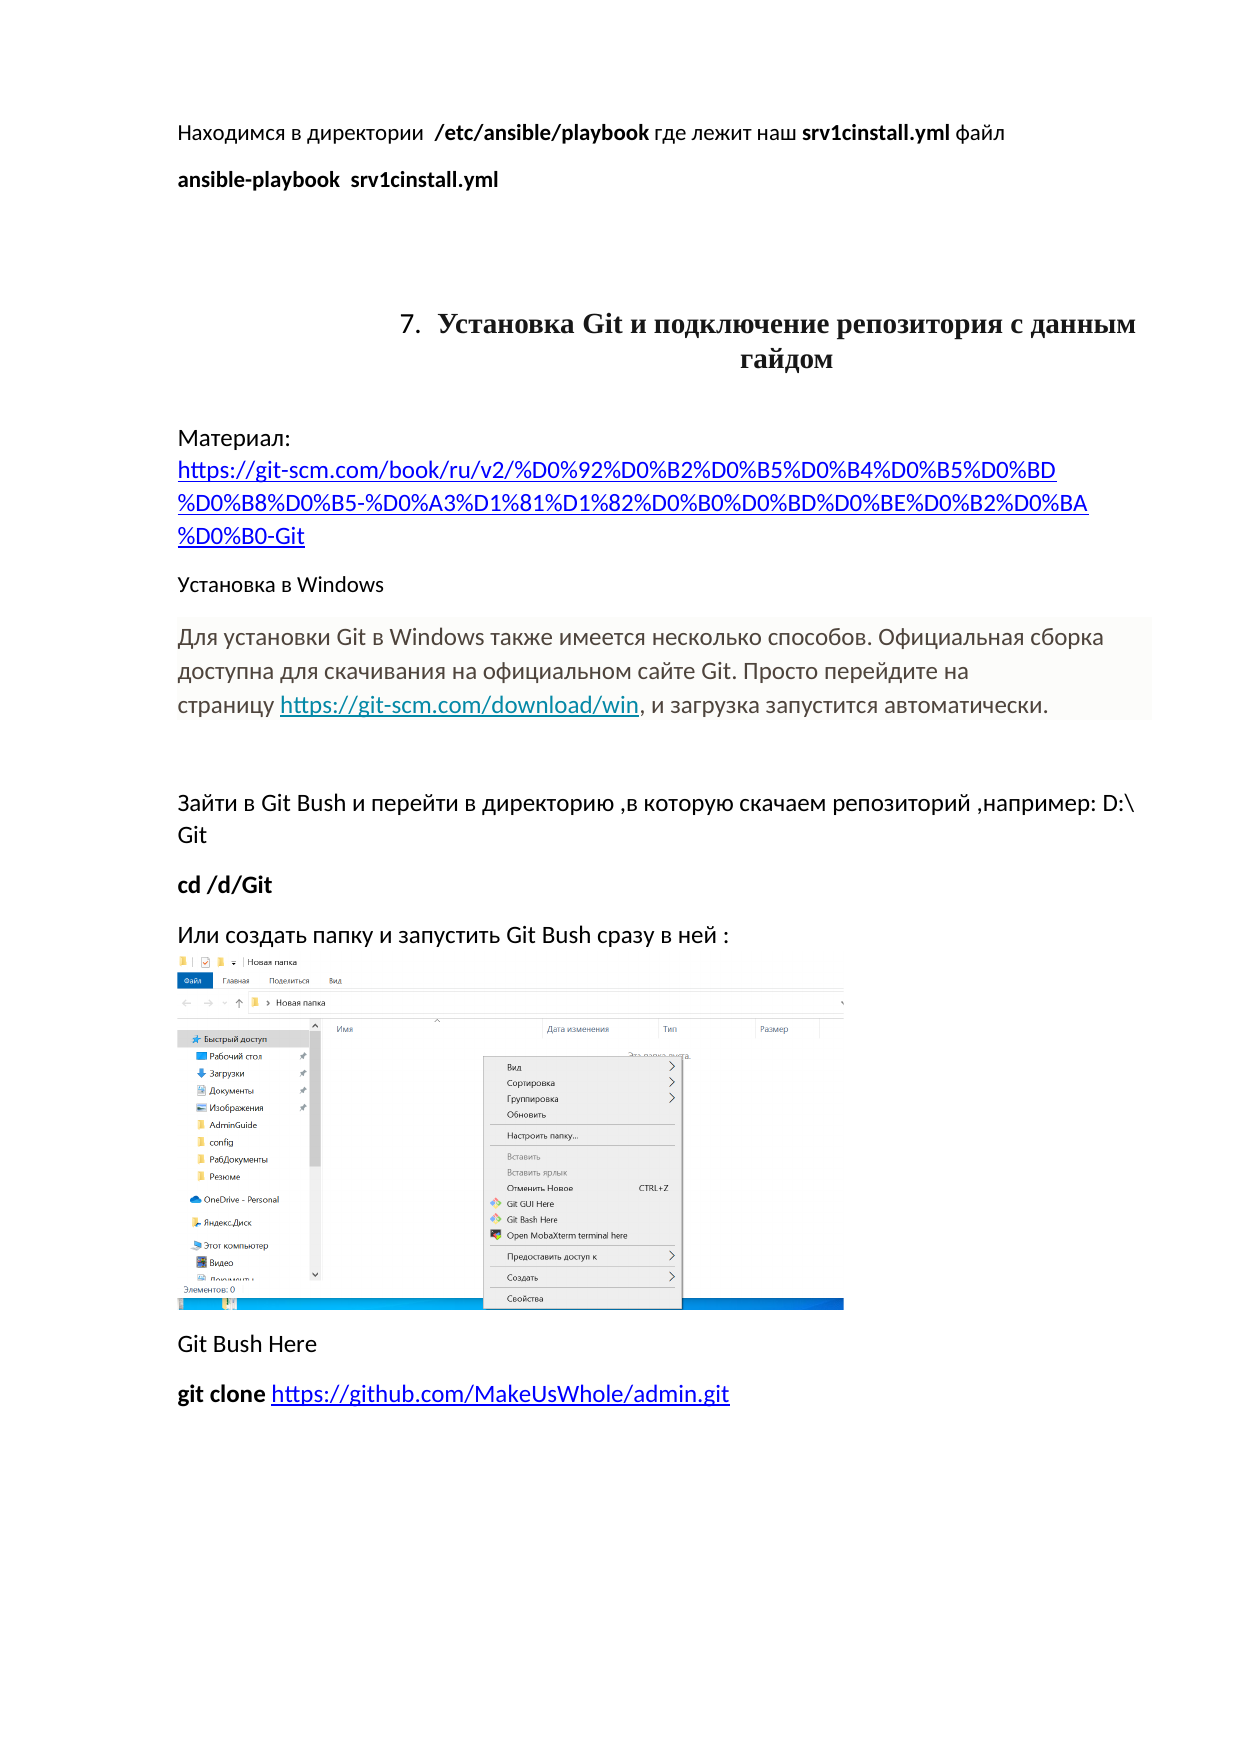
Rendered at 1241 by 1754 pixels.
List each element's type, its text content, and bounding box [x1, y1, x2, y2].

text ansible-playbook srv1cinstall.yml [177, 165, 1152, 193]
text Находимся в директории /etc/ansible/playbook где лежит наш srv1cinstall.yml файл [177, 118, 1152, 146]
text Зайти в Git Bush и перейти в директорию ,в которую скачаем репозиторий ,например: D:\Git [177, 787, 1152, 850]
text cd /d/Git [177, 869, 1152, 900]
text Установка в Windows [177, 570, 1152, 598]
picture [177, 951, 844, 1310]
text git clone https://github.com/MakeUsWhole/admin.git [177, 1378, 1152, 1408]
text Материал: https://git-scm.com/book/ru/v2/%D0%92%D0%B2%D0%B5%D0%B4%D0%B5%D0%BD%D0%B8%D0%B5-%D0%A3%D1%81%D1%82%D0%B0%D0%BD%D0%BE%D0%B2%D0%BA%D0%B0-Git [177, 422, 1152, 551]
text Для установки Git в Windows также имеется несколько способов. Официальная сборка доступна для скачивания на официальном сайте Git. Просто перейдите на страницу https://git-scm.com/download/win, и загрузка запустится автоматически. [177, 617, 1152, 720]
text Git Bush Here [177, 1328, 1152, 1359]
list Установка Git и подключение репозитория с данным гайдом [384, 306, 1152, 375]
